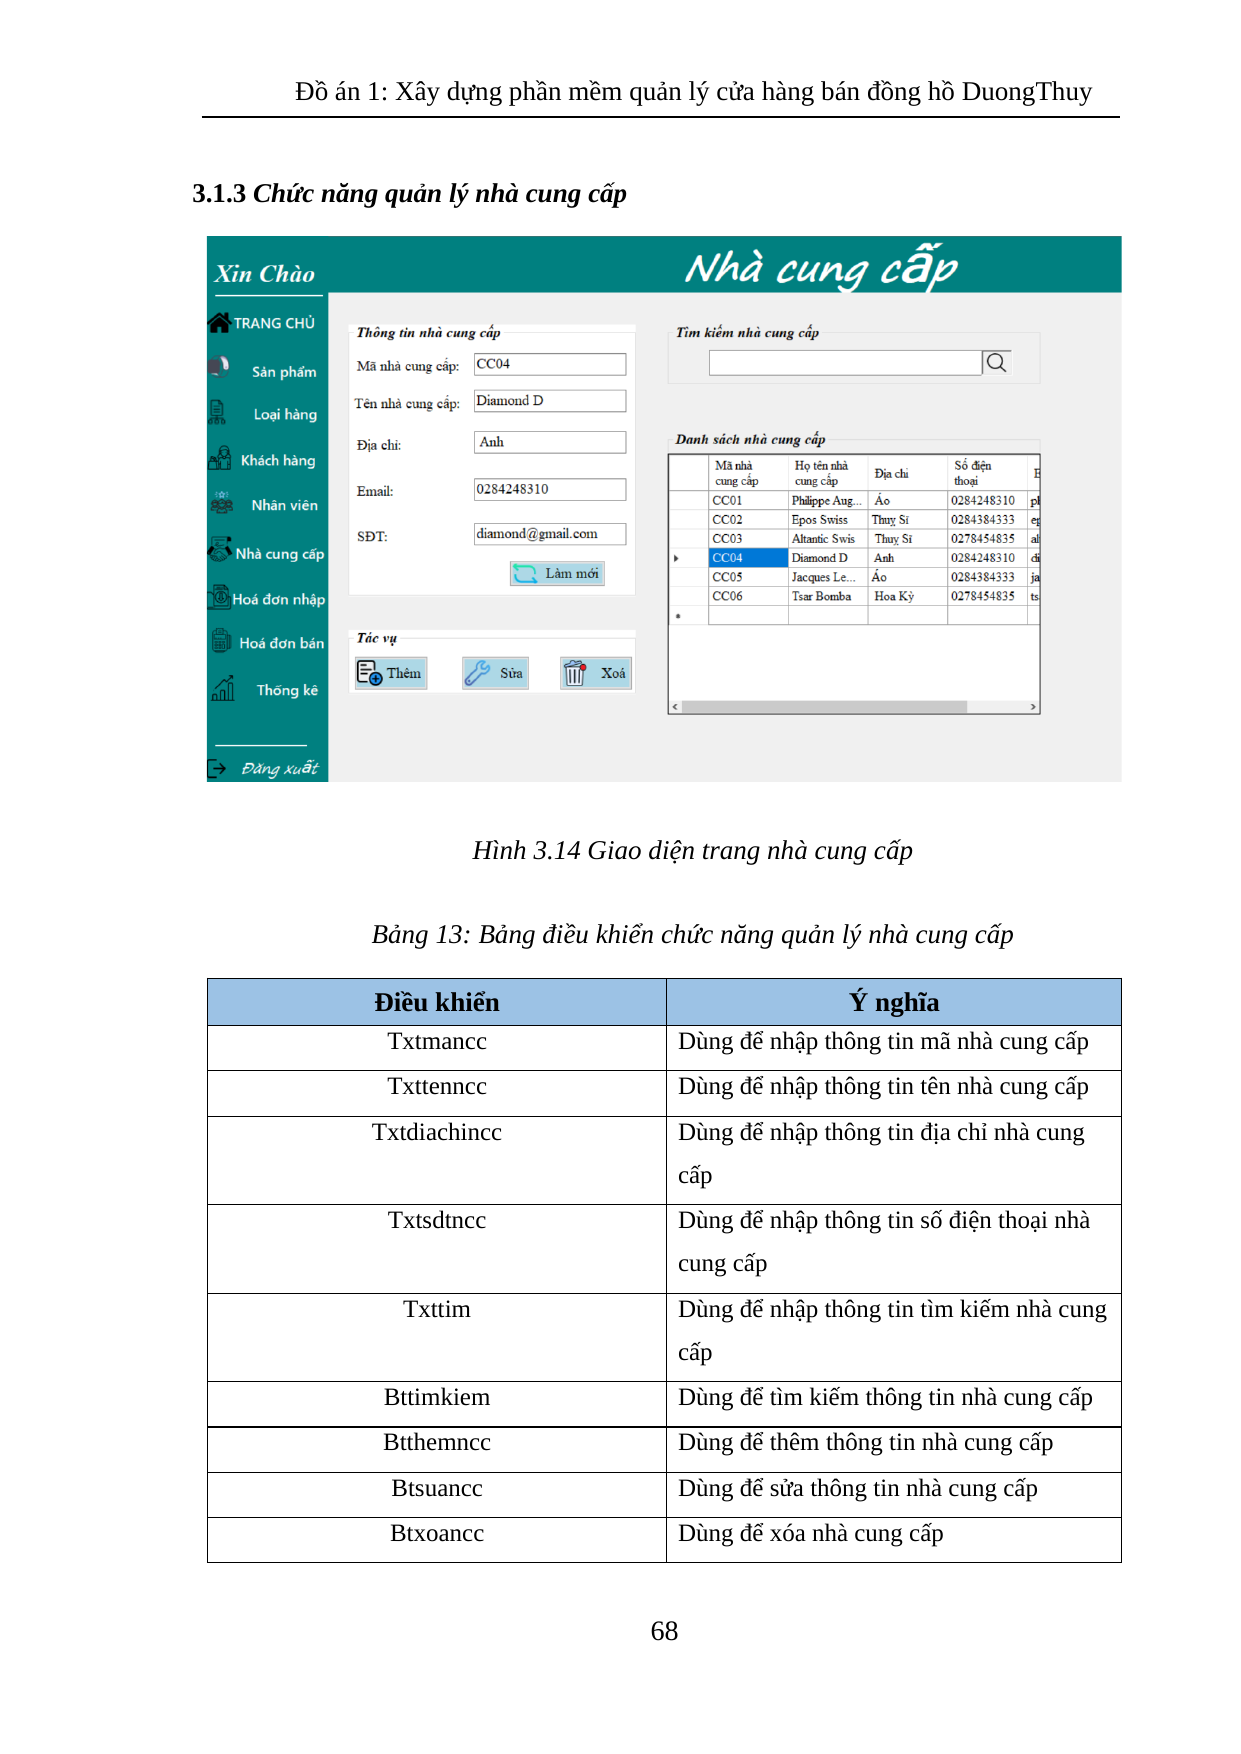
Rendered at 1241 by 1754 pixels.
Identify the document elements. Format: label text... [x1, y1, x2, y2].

table_cell Btxoancc [208, 1518, 666, 1562]
table_cell Dùng để nhập thông tin số điện thoại nhà cung cấp [667, 1205, 1121, 1293]
table_header Ý nghĩa [667, 979, 1121, 1025]
picture [206, 236, 1122, 782]
table_cell Txttenncc [208, 1071, 666, 1116]
table_header Điều khiển [208, 979, 666, 1025]
table_cell Btsuancc [208, 1473, 666, 1517]
table_cell Bttimkiem [208, 1382, 666, 1426]
table_cell Btthemncc [208, 1428, 666, 1472]
table_cell Dùng để nhập thông tin mã nhà cung cấp [667, 1026, 1121, 1070]
table_cell Txtsdtncc [208, 1205, 666, 1293]
table_cell Dùng để thêm thông tin nhà cung cấp [667, 1428, 1121, 1472]
table_cell Dùng để xóa nhà cung cấp [667, 1518, 1121, 1562]
table_cell Dùng để sửa thông tin nhà cung cấp [667, 1473, 1121, 1517]
table_cell Txtmancc [208, 1026, 666, 1070]
table_cell Dùng để nhập thông tin tìm kiếm nhà cung cấp [667, 1294, 1121, 1381]
list Chức năng quản lý nhà cung cấp [192, 177, 1122, 208]
text Bảng 13: Bảng điều khiển chức năng quản lý nhà cung cấp [207, 918, 1122, 950]
table_cell Txttim [208, 1294, 666, 1381]
table_cell Txtdiachincc [208, 1117, 666, 1204]
table_cell Dùng để tìm kiếm thông tin nhà cung cấp [667, 1382, 1121, 1426]
table_cell Dùng để nhập thông tin tên nhà cung cấp [667, 1071, 1121, 1116]
table_cell Dùng để nhập thông tin địa chỉ nhà cung cấp [667, 1117, 1121, 1204]
